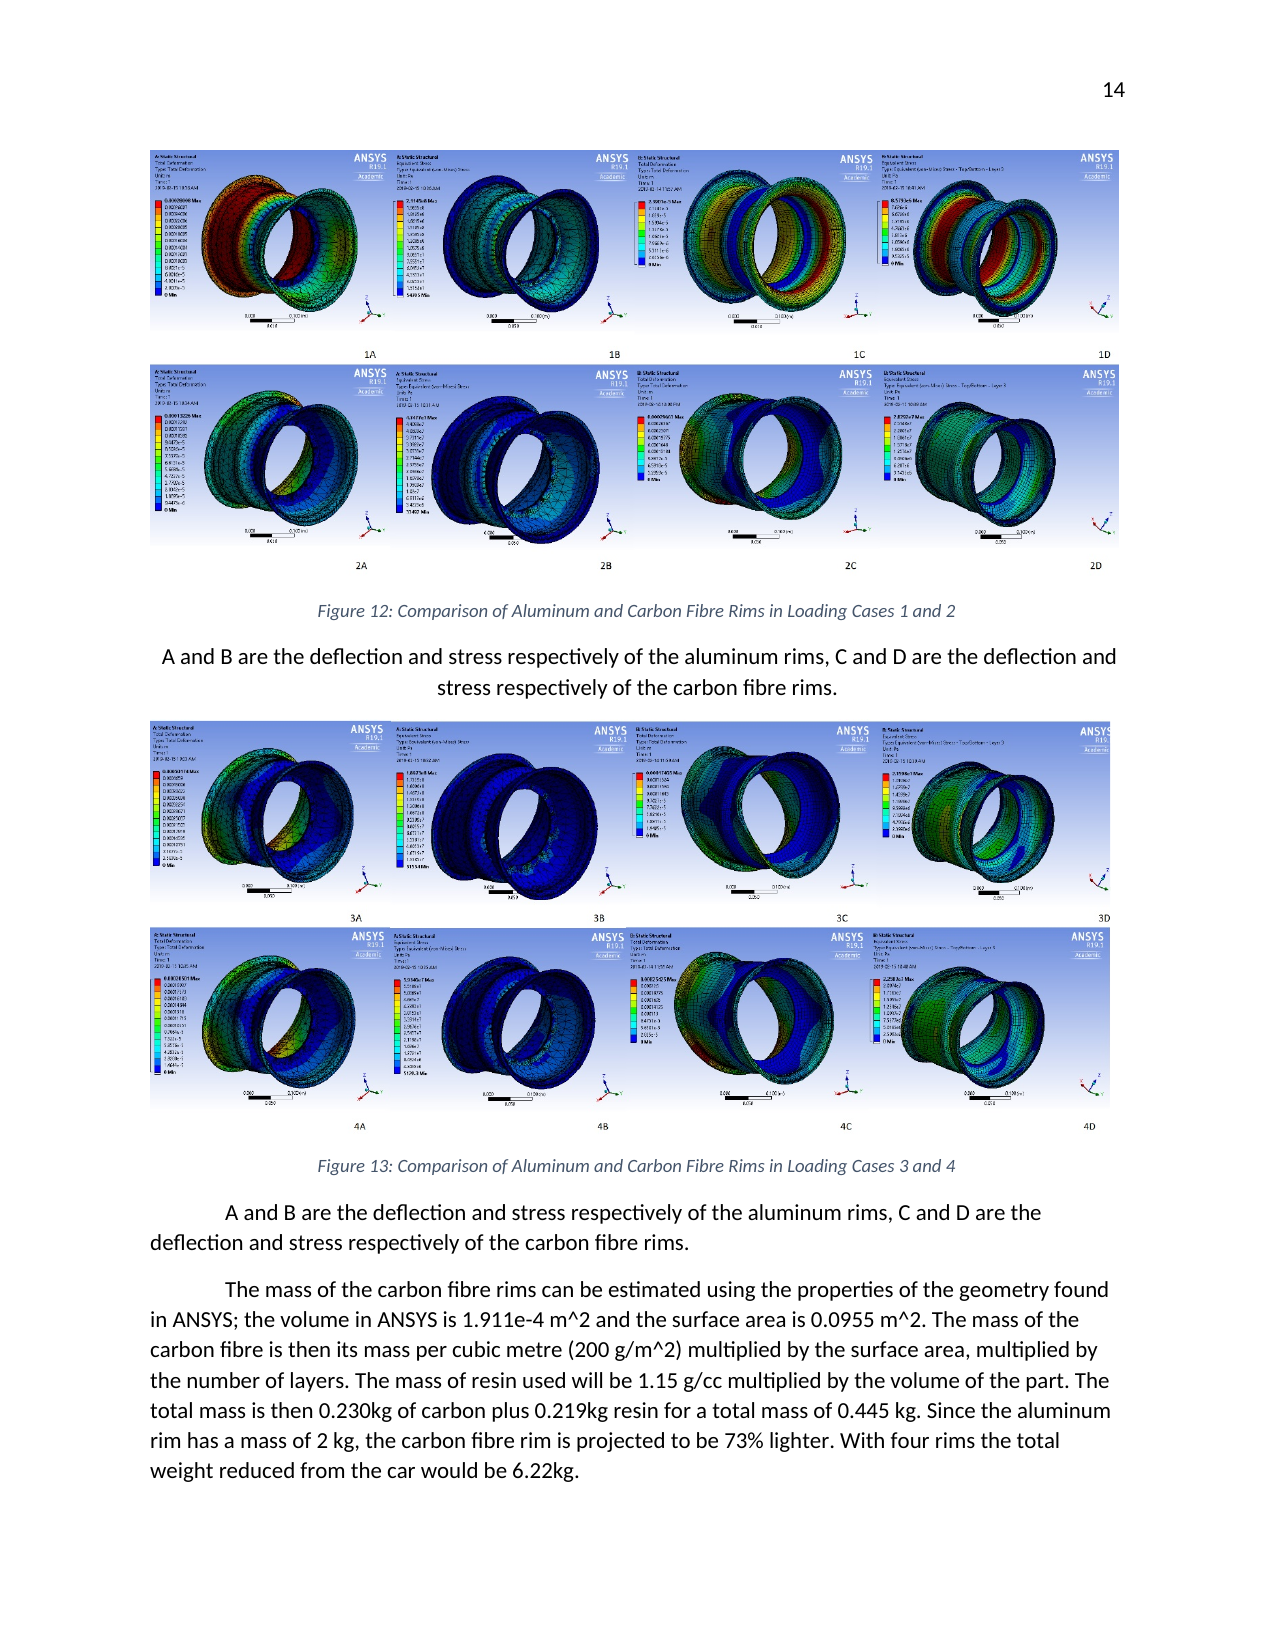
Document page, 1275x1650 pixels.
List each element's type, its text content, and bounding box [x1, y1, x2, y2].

text Figure 13: Comparison of Aluminum and Carbon Fibre Rims in Loading Cases 3 and 4 [150, 1154, 1125, 1177]
text A and B are the deflection and stress respectively of the aluminum rims, C and D are the deflection and stress respectively of the carbon fibre rims. [150, 642, 1125, 701]
picture [150, 719, 1110, 1136]
text Figure 12: Comparison of Aluminum and Carbon Fibre Rims in Loading Cases 1 and 2 [150, 599, 1125, 622]
text The mass of the carbon fibre rims can be estimated using the properties of the geometry found in ANSYS; the volume in ANSYS is 1.911e-4 m^2 and the surface area is 0.0955 m^2. The mass of the carbon fibre is then its mass per cubic metre (200 g/m^2) multiplied by the surface area, multiplied by the number of layers. The mass of resin used will be 1.15 g/cc multiplied by the volume of the part. The total mass is then 0.230kg of carbon plus 0.219kg resin for a total mass of 0.445 kg. Since the aluminum rim has a mass of 2 kg, the carbon fibre rim is projected to be 73% lighter. With four rims the total weight reduced from the car would be 6.22kg. [150, 1275, 1125, 1484]
picture [150, 150, 1119, 580]
text A and B are the deflection and stress respectively of the aluminum rims, C and D are the deflection and stress respectively of the carbon fibre rims. [150, 1198, 1125, 1256]
